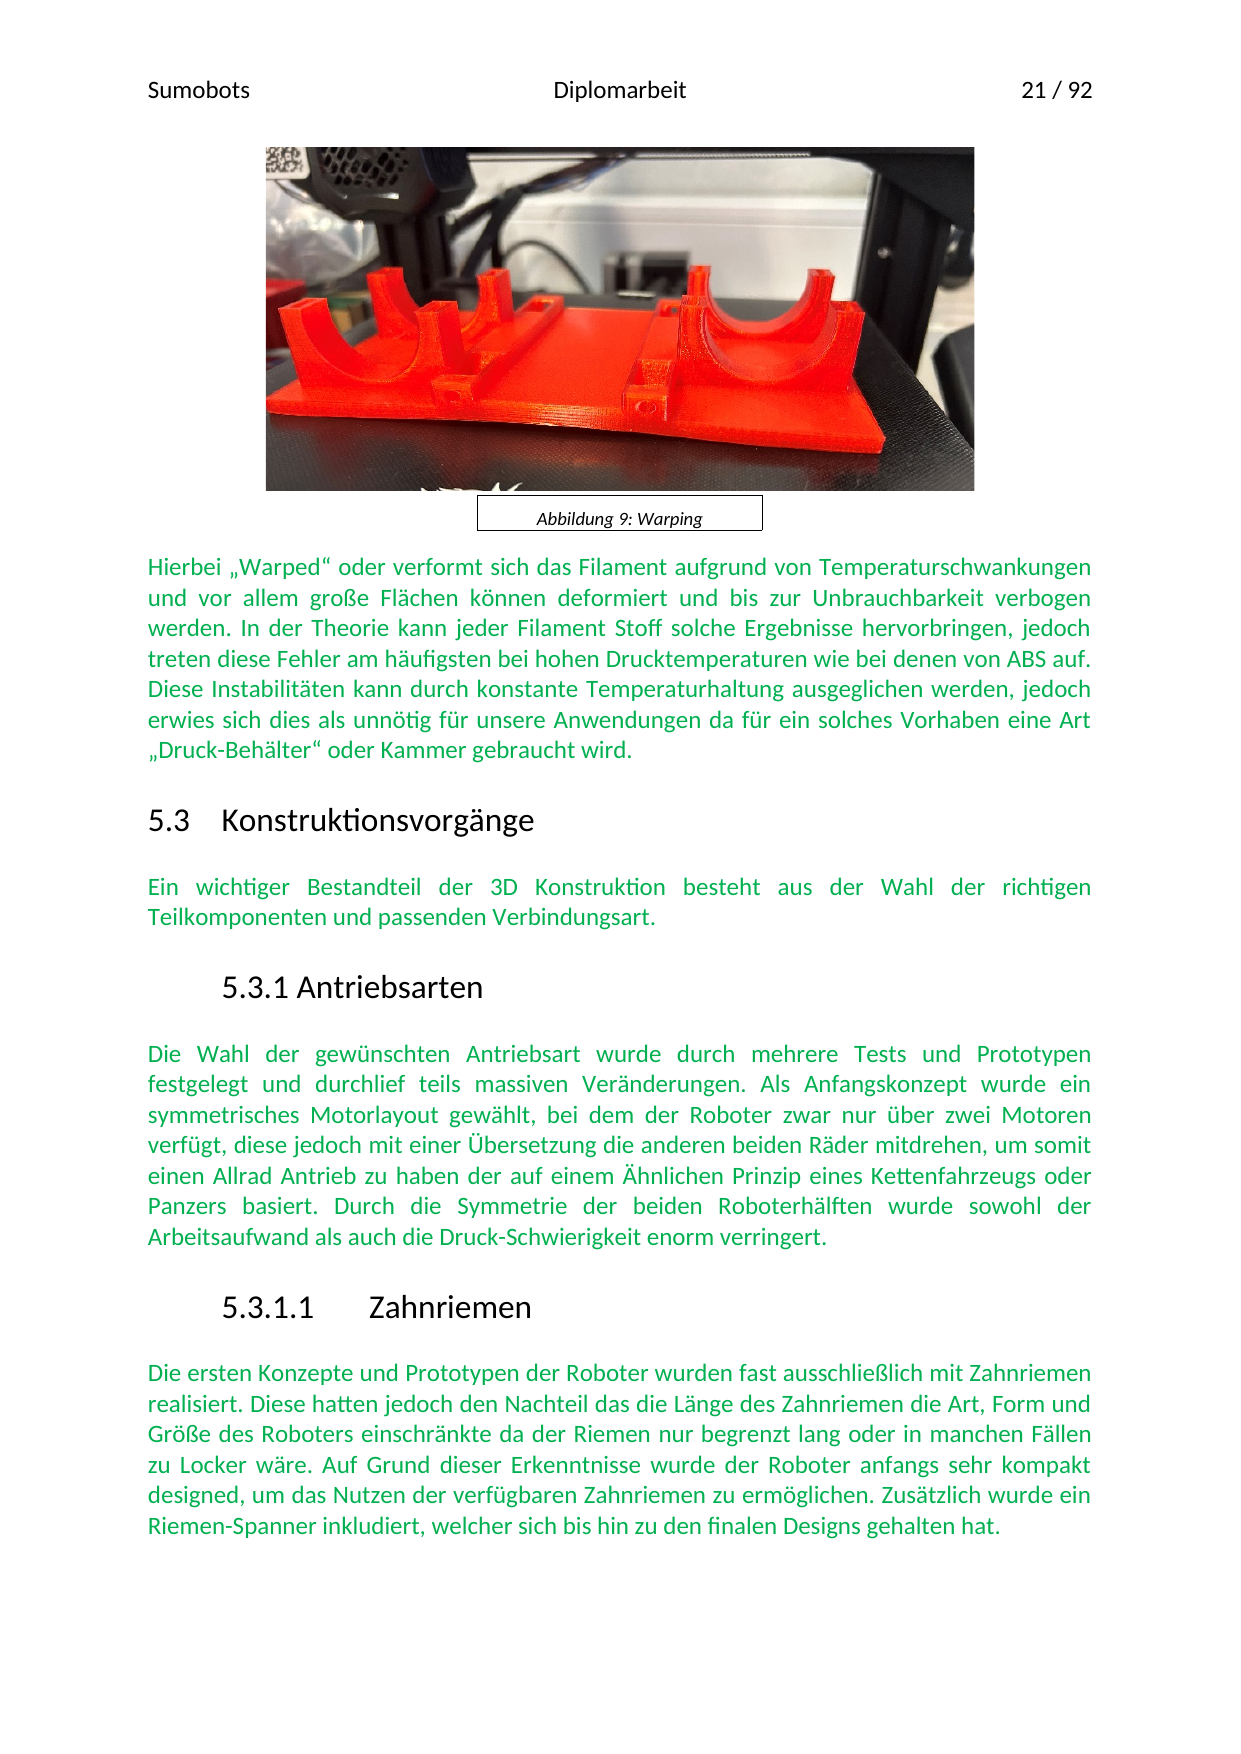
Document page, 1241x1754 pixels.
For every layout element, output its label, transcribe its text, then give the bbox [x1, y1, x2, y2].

text Die ersten Konzepte und Prototypen der Roboter wurden fast ausschließlich mit Zahnriemen realisiert. Diese hatten jedoch den Nachteil das die Länge des Zahnriemen die Art, Form und Größe des Roboters einschränkte da der Riemen nur begrenzt lang oder in manchen Fällen zu Locker wäre. Auf Grund dieser Erkenntnisse wurde der Roboter anfangs sehr kompakt designed, um das Nutzen der verfügbaren Zahnriemen zu ermöglichen. Zusätzlich wurde ein Riemen-Spanner inkludiert, welcher sich bis hin zu den finalen Designs gehalten hat. [148, 1357, 1093, 1540]
text Die Wahl der gewünschten Antriebsart wurde durch mehrere Tests und Prototypen festgelegt und durchlief teils massiven Veränderungen. Als Anfangskonzept wurde ein symmetrisches Motorlayout gewählt, bei dem der Roboter zwar nur über zwei Motoren verfügt, diese jedoch mit einer Übersetzung die anderen beiden Räder mitdrehen, um somit einen Allrad Antrieb zu haben der auf einem Ähnlichen Prinzip eines Kettenfahrzeugs oder Panzers basiert. Durch die Symmetrie der beiden Roboterhälften wurde sowohl der Arbeitsaufwand als auch die Druck-Schwierigkeit enorm verringert. [148, 1038, 1093, 1251]
subtitle Zahnriemen [221, 1286, 1093, 1327]
text Hierbei „Warped“ oder verformt sich das Filament aufgrund von Temperaturschwankungen und vor allem große Flächen können deformiert und bis zur Unbrauchbarkeit verbogen werden. In der Theorie kann jeder Filament Stoff solche Ergebnisse hervorbringen, jedoch treten diese Fehler am häufigsten bei hohen Drucktemperaturen wie bei denen von ABS auf. Diese Instabilitäten kann durch konstante Temperaturhaltung ausgeglichen werden, jedoch erwies sich dies als unnötig für unsere Anwendungen da für ein solches Vorhaben eine Art „Druck-Behälter“ oder Kammer gebraucht wird. [148, 551, 1093, 765]
subtitle Antriebsarten [221, 966, 1093, 1007]
picture [265, 147, 975, 491]
subtitle Konstruktionsvorgänge [148, 799, 1093, 840]
text Ein wichtiger Bestandteil der 3D Konstruktion besteht aus der Wahl der richtigen Teilkomponenten und passenden Verbindungsart. [148, 871, 1093, 932]
